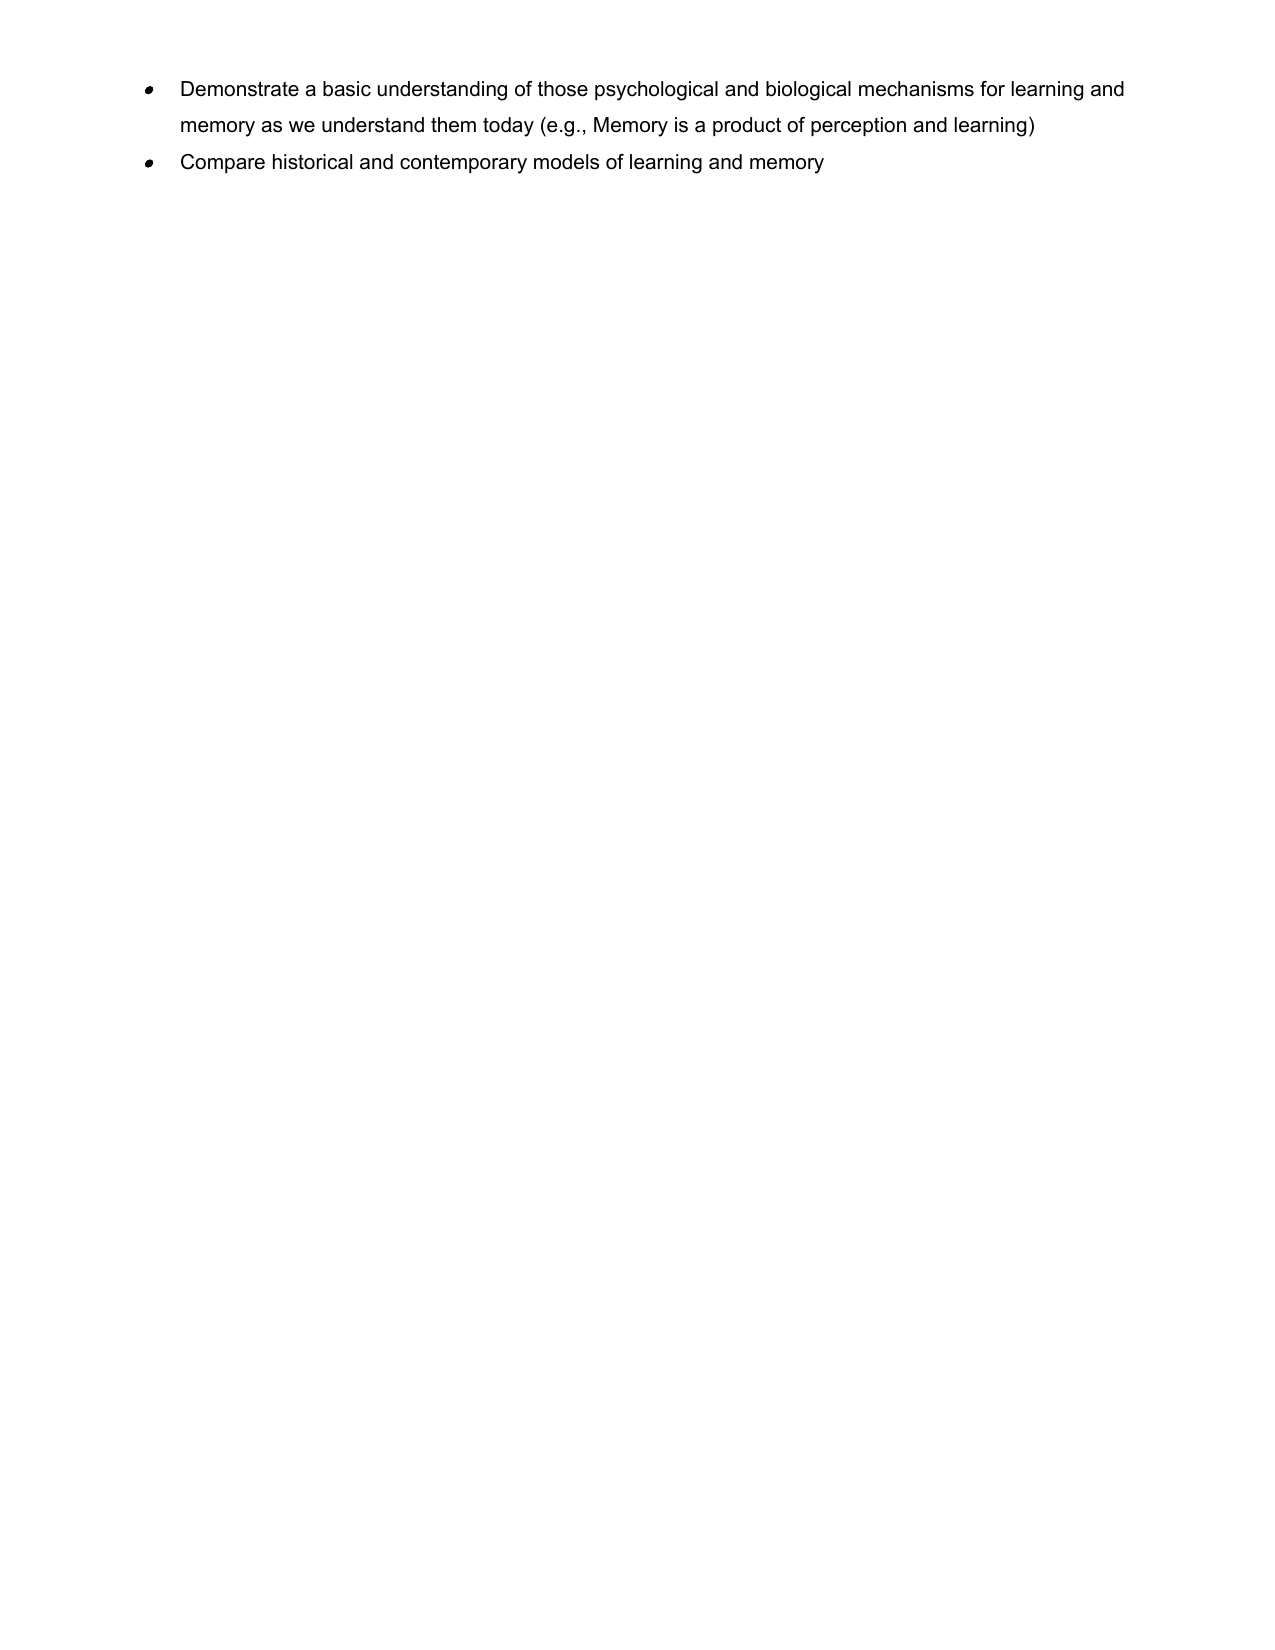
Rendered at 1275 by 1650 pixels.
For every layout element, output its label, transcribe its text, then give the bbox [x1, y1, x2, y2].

list Compare historical and contemporary models of learning and memory [142, 148, 1200, 174]
list Demonstrate a basic understanding of those psychological and biological mechanisms for learning and memory as we understand them today (e.g., Memory is a product of perception and learning) [142, 75, 1200, 136]
